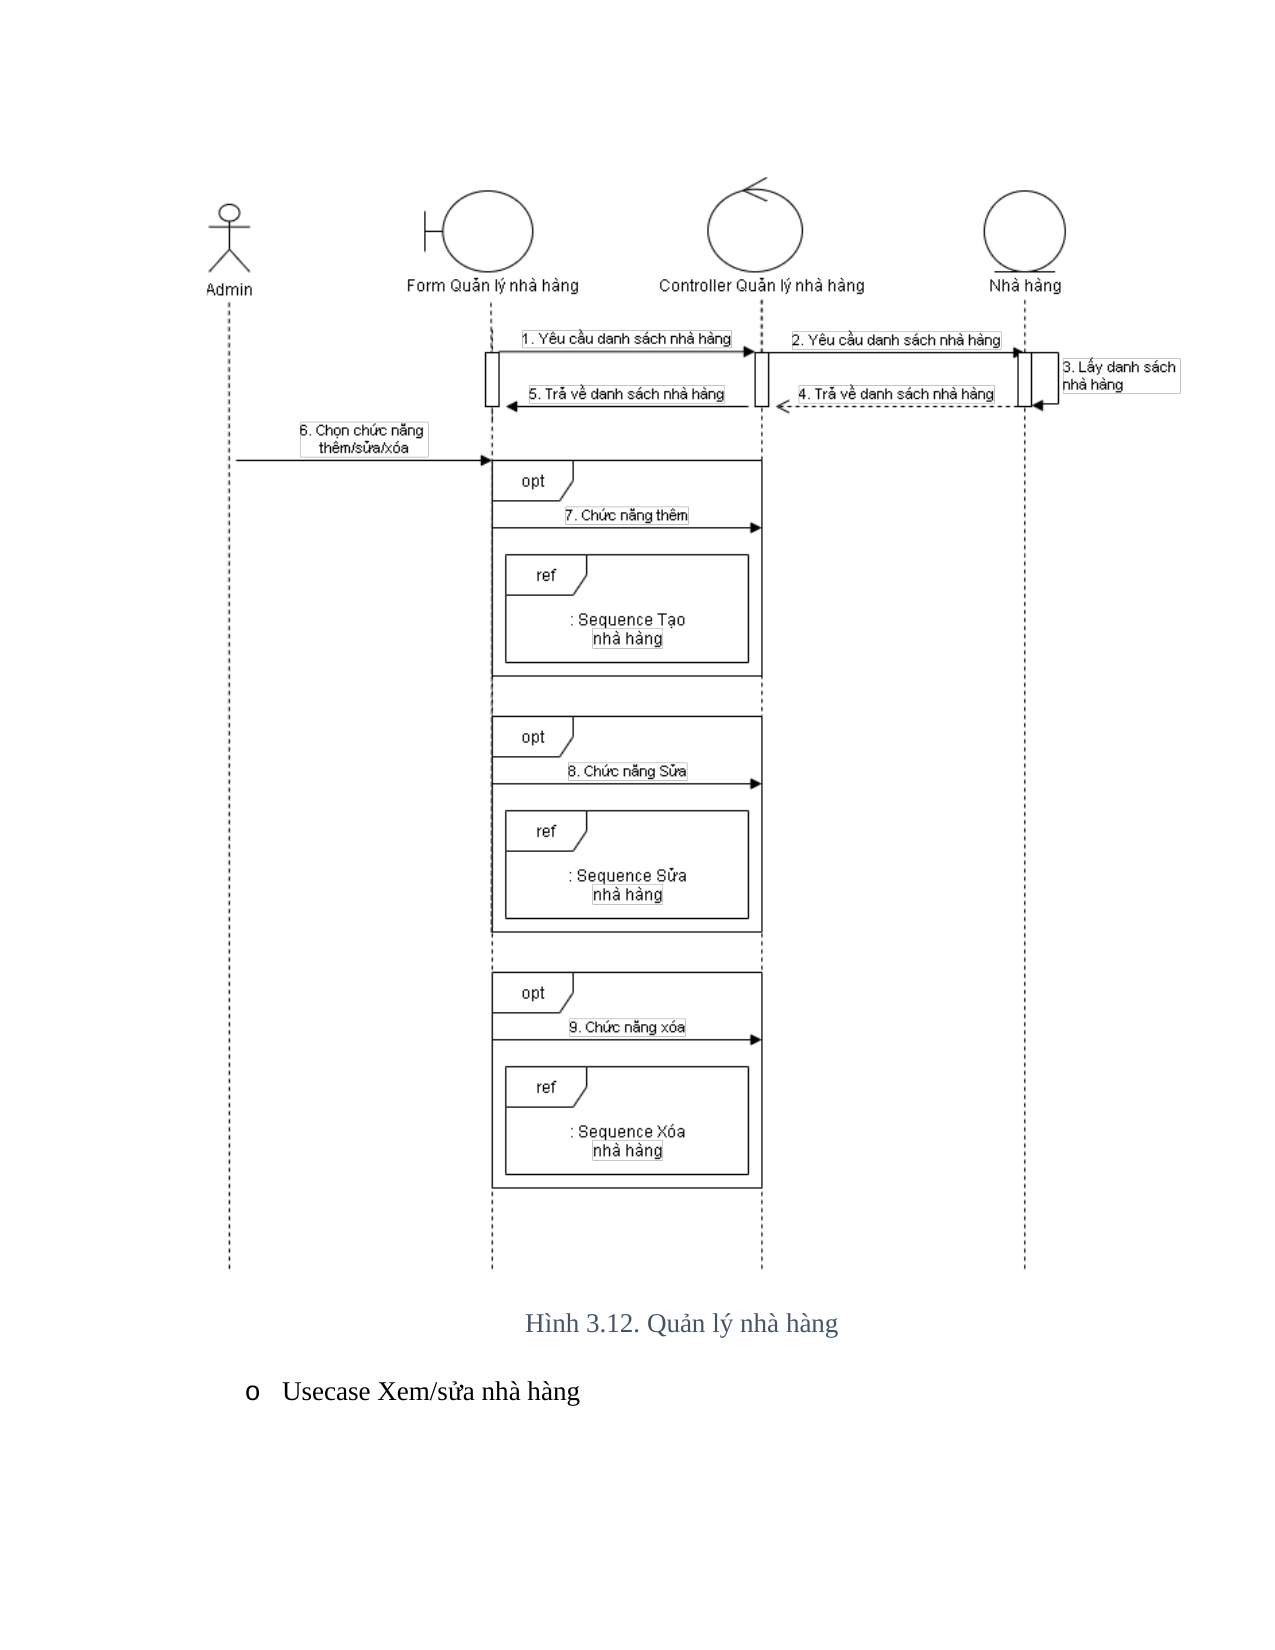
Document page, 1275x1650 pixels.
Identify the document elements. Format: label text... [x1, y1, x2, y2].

text Hình 3.12. Quản lý nhà hàng [207, 1307, 1157, 1338]
picture [206, 177, 1182, 1271]
list Usecase Xem/sửa nhà hàng [244, 1374, 1157, 1408]
